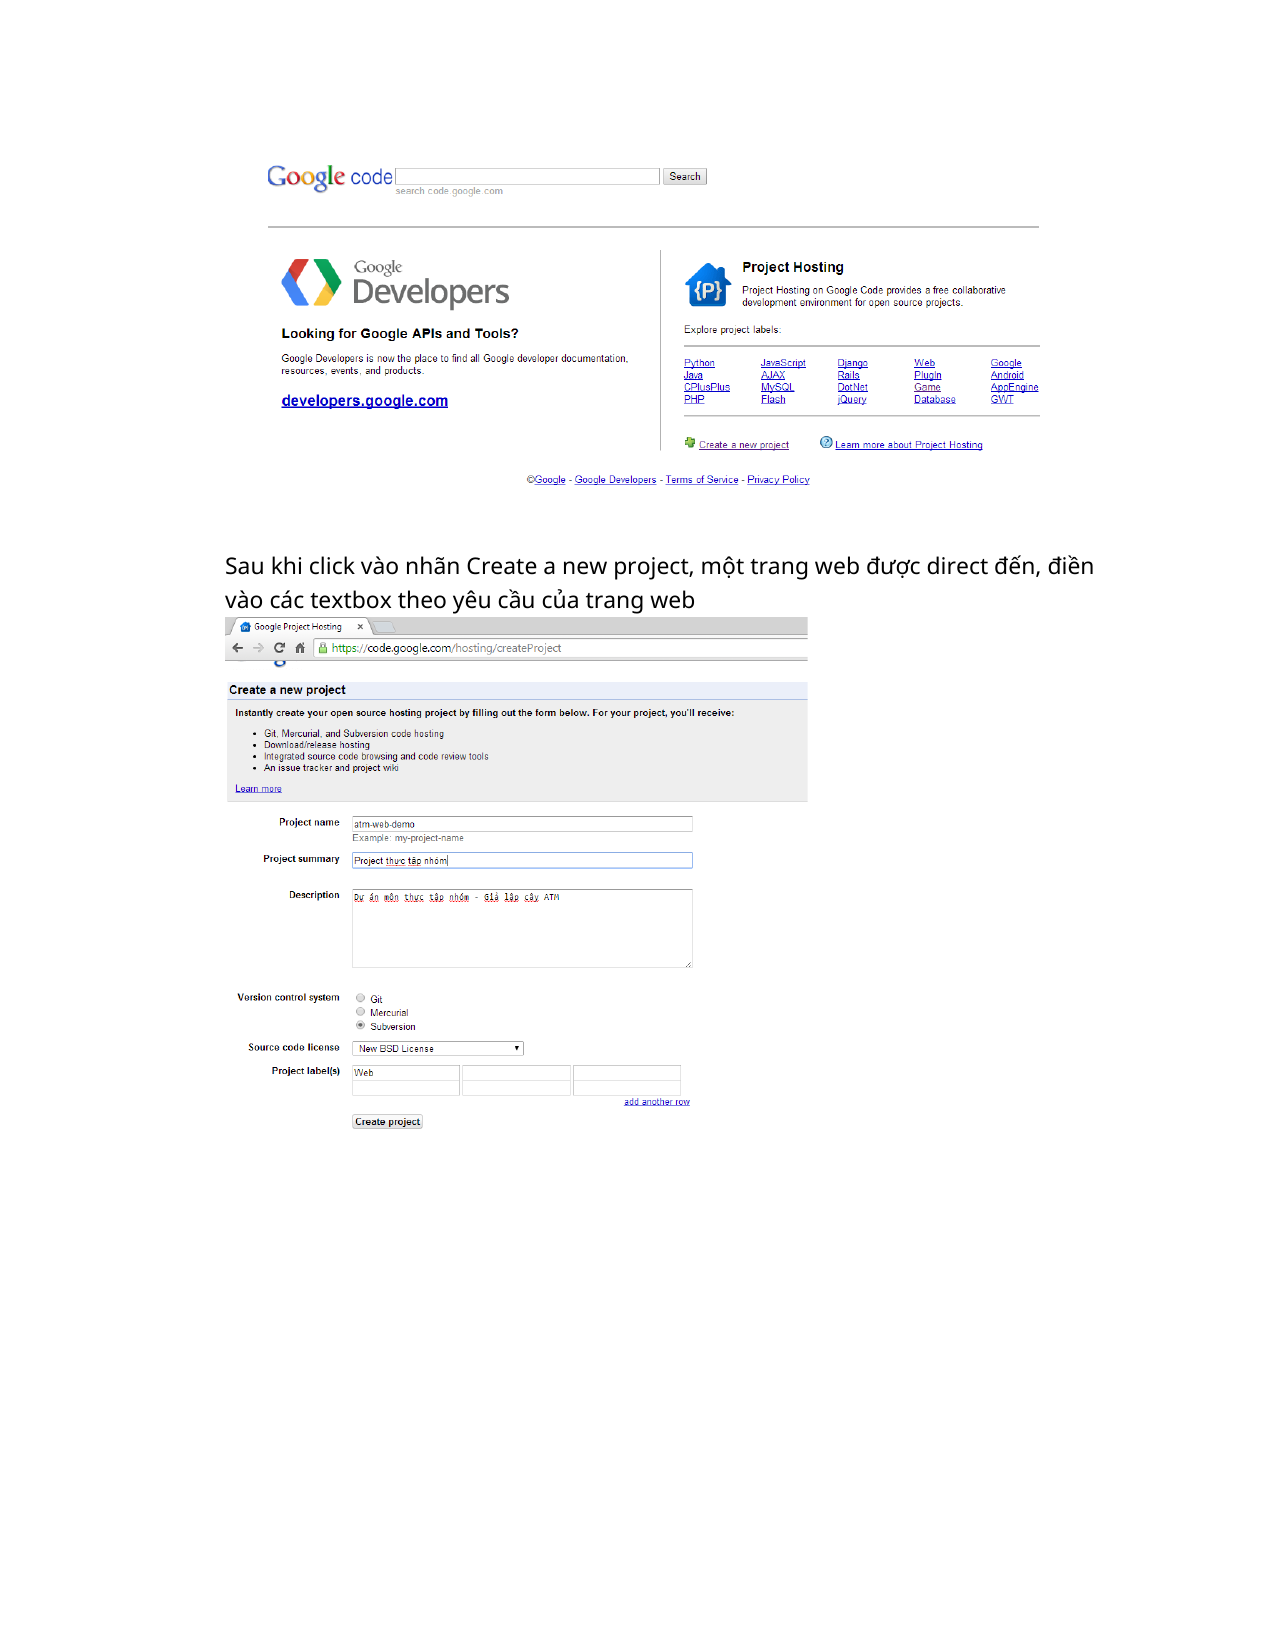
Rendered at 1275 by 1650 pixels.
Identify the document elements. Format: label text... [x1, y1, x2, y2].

list Sau khi click vào nhãn Create a new project, một trang web được direct đến, điền vào các textbox theo yêu cầu của trang web [225, 550, 1125, 615]
picture [268, 150, 1082, 548]
picture [225, 617, 808, 1141]
